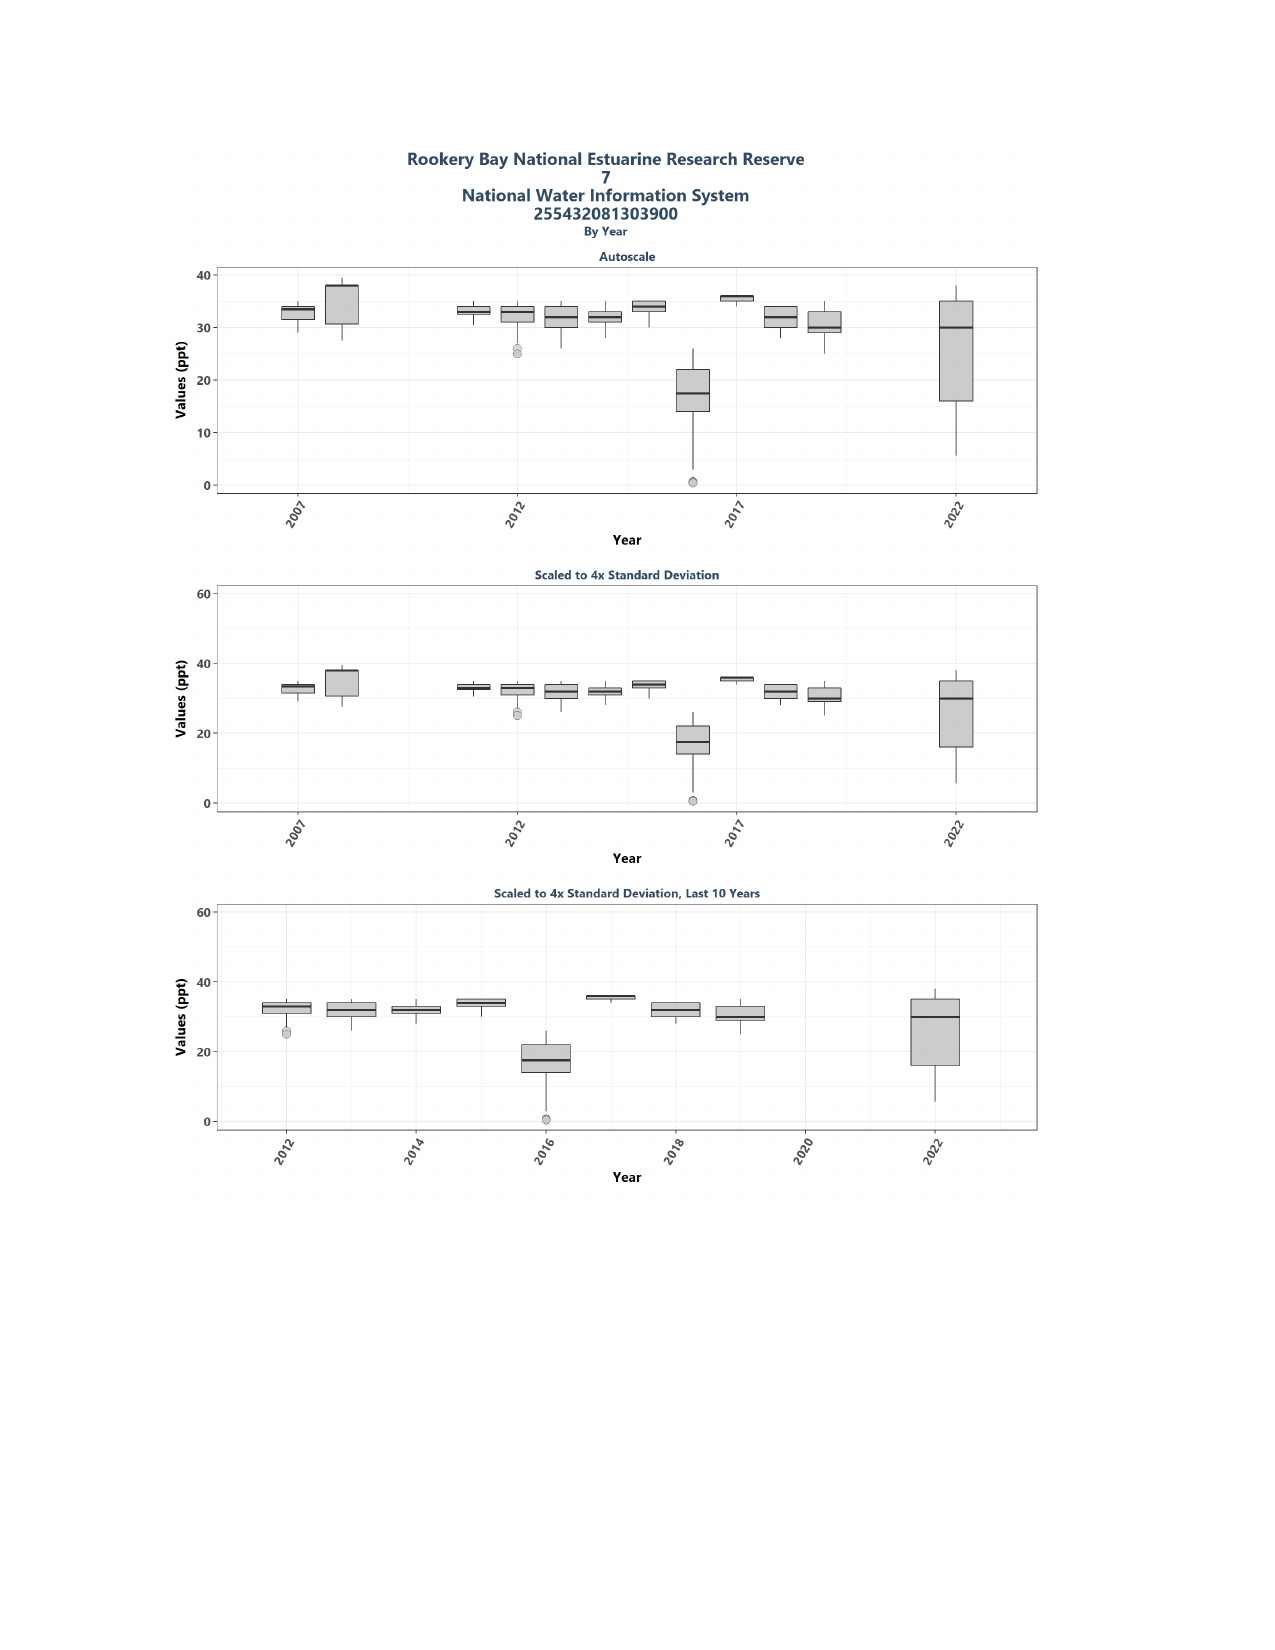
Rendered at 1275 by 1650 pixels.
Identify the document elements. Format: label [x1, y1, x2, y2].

picture [168, 150, 1044, 1200]
